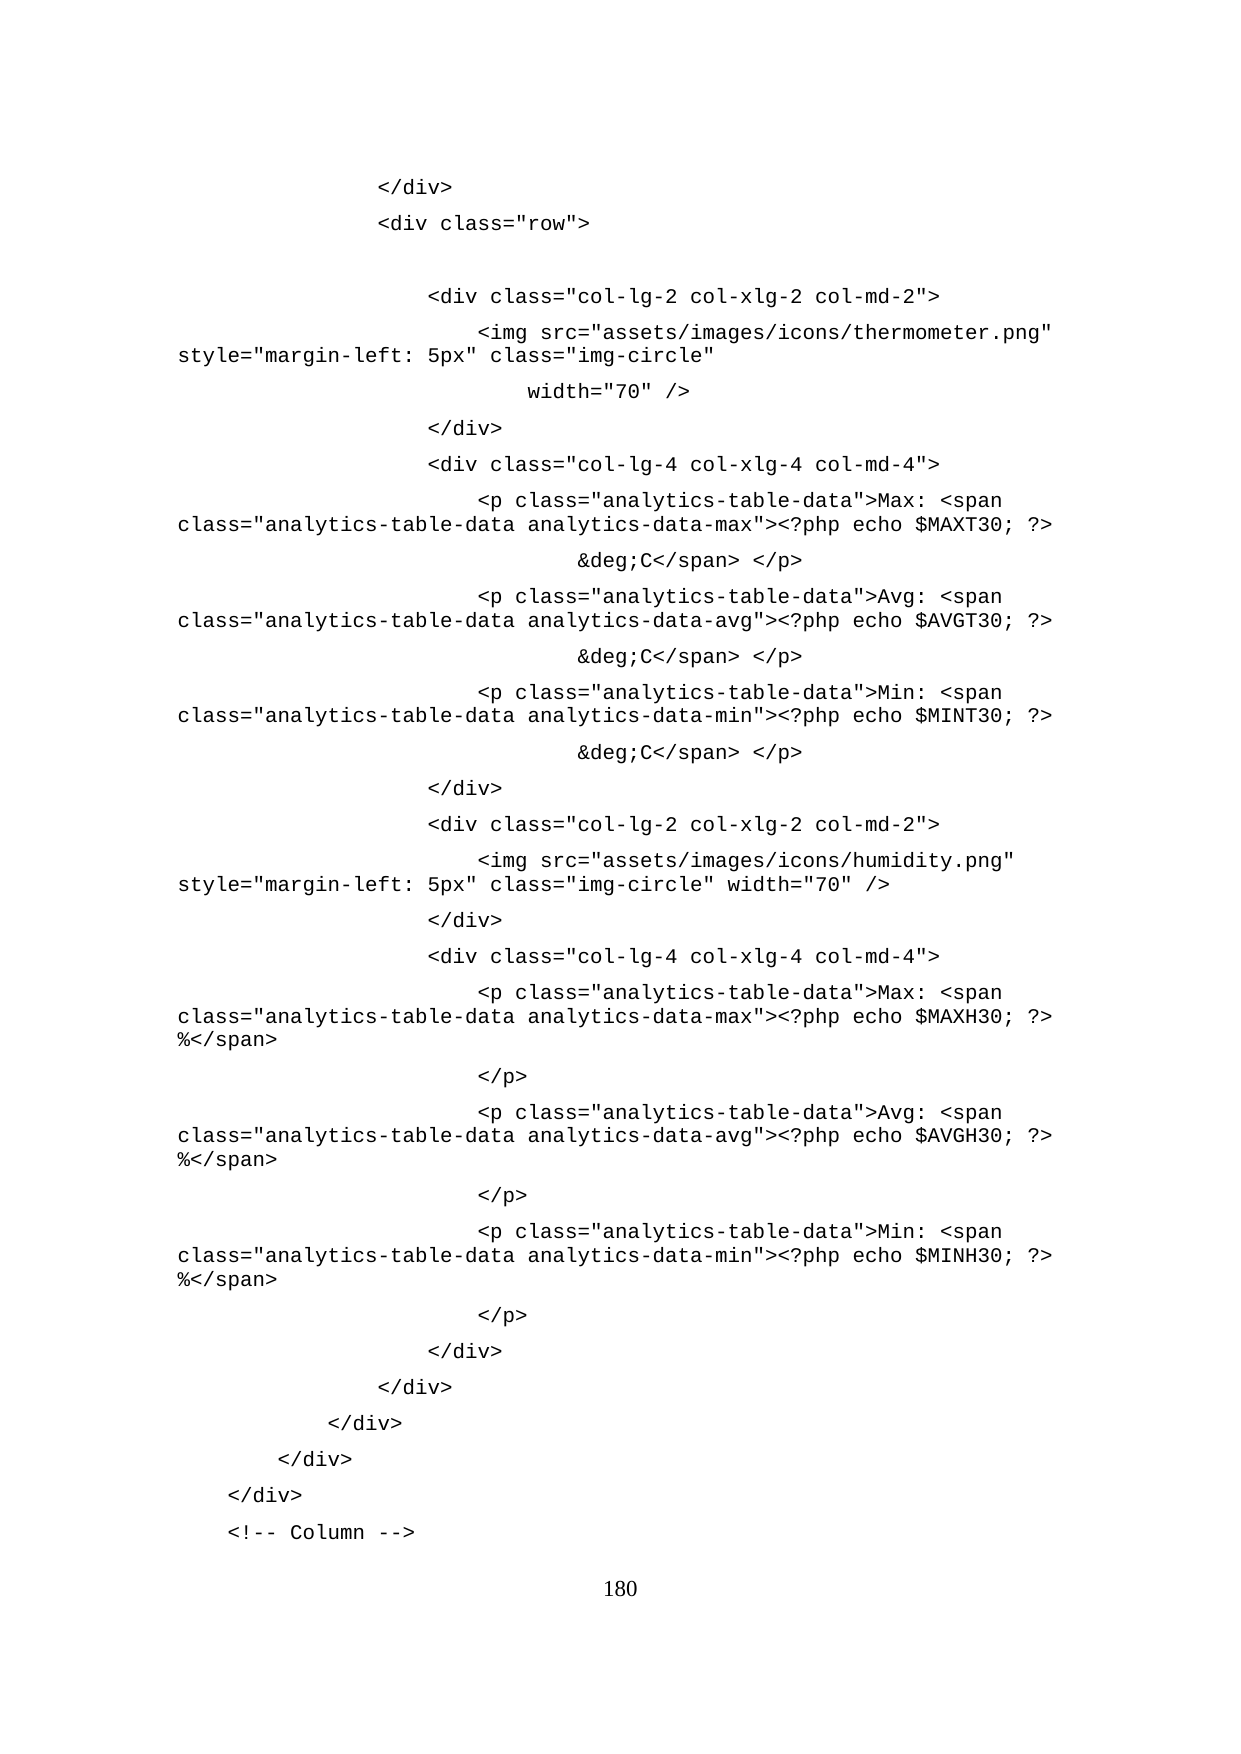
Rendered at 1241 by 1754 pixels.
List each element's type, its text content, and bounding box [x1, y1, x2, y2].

text <div class="col-lg-4 col-xlg-4 col-md-4"> [177, 946, 1063, 970]
text </div> [177, 418, 1063, 441]
text <div class="col-lg-2 col-xlg-2 col-md-2"> [177, 286, 1063, 309]
text <!-- Column --> [177, 1522, 1063, 1545]
text <img src="assets/images/icons/humidity.png" style="margin-left: 5px" class="img-circle" width="70" /> [177, 850, 1063, 897]
text &deg;C</span> </p> [177, 550, 1063, 573]
text &deg;C</span> </p> [177, 742, 1063, 765]
text <div class="col-lg-2 col-xlg-2 col-md-2"> [177, 814, 1063, 838]
text <div class="row"> [177, 213, 1063, 237]
text </div> [177, 177, 1063, 201]
text </div> [177, 1486, 1063, 1509]
text <p class="analytics-table-data">Max: <span class="analytics-table-data analytics-data-max"><?php echo $MAXT30; ?> [177, 490, 1063, 537]
text </p> [177, 1305, 1063, 1328]
text </div> [177, 1449, 1063, 1473]
text </div> [177, 1413, 1063, 1437]
text <div class="col-lg-4 col-xlg-4 col-md-4"> [177, 454, 1063, 477]
text </div> [177, 910, 1063, 933]
text </div> [177, 778, 1063, 801]
text &deg;C</span> </p> [177, 646, 1063, 669]
text <p class="analytics-table-data">Avg: <span class="analytics-table-data analytics-data-avg"><?php echo $AVGT30; ?> [177, 586, 1063, 633]
text <p class="analytics-table-data">Avg: <span class="analytics-table-data analytics-data-avg"><?php echo $AVGH30; ?> %</span> [177, 1102, 1063, 1173]
text <img src="assets/images/icons/thermometer.png" style="margin-left: 5px" class="img-circle" [177, 322, 1063, 369]
text </p> [177, 1185, 1063, 1209]
text </p> [177, 1066, 1063, 1089]
text </div> [177, 1341, 1063, 1364]
text <p class="analytics-table-data">Min: <span class="analytics-table-data analytics-data-min"><?php echo $MINH30; ?> %</span> [177, 1221, 1063, 1292]
text width="70" /> [177, 382, 1063, 405]
text </div> [177, 1377, 1063, 1401]
text <p class="analytics-table-data">Max: <span class="analytics-table-data analytics-data-max"><?php echo $MAXH30; ?> %</span> [177, 982, 1063, 1053]
text <p class="analytics-table-data">Min: <span class="analytics-table-data analytics-data-min"><?php echo $MINT30; ?> [177, 682, 1063, 729]
